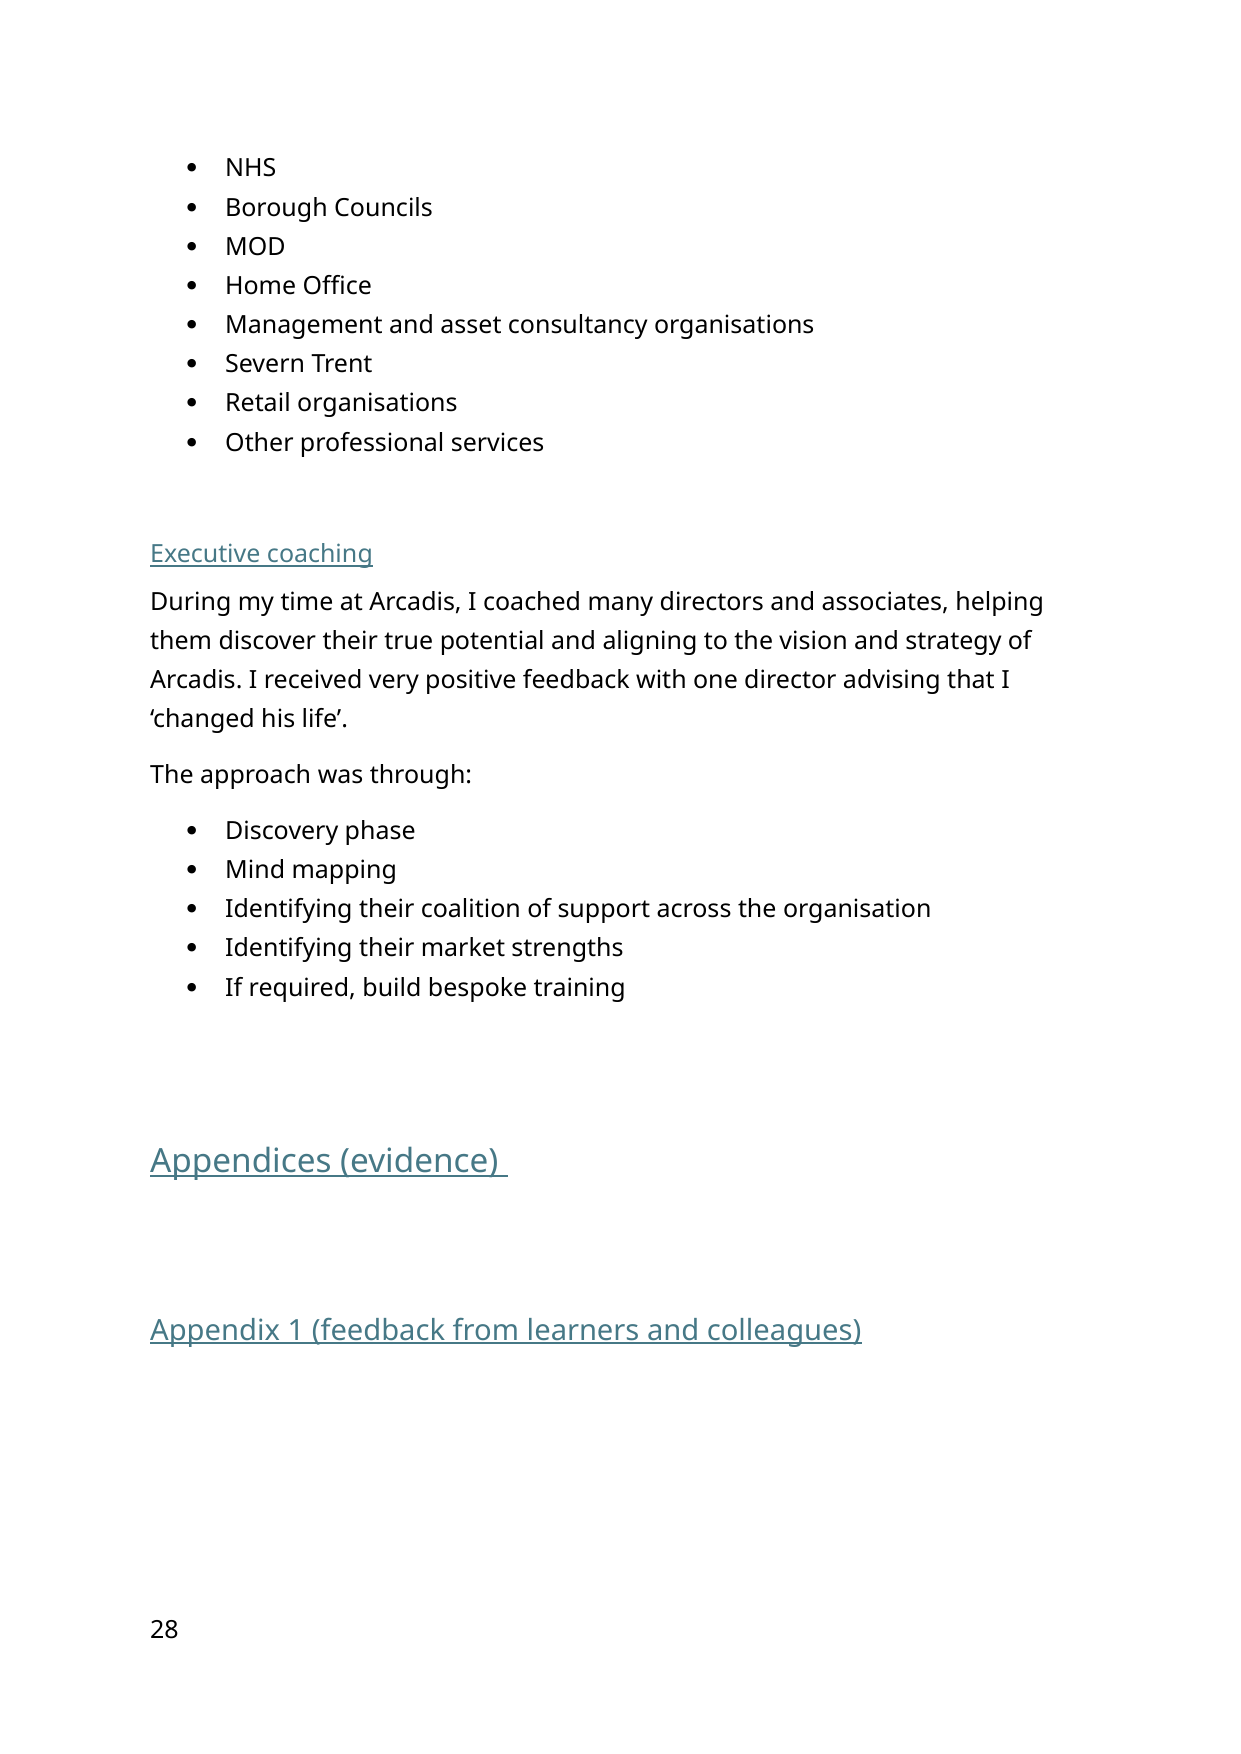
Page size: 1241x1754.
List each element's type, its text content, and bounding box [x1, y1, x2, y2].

list Severn Trent [187, 346, 1090, 380]
list Management and asset consultancy organisations [187, 307, 1090, 341]
list Retail organisations [187, 385, 1090, 419]
list Home Office [187, 267, 1090, 302]
list Other professional services [187, 424, 1090, 458]
subtitle Executive coaching [150, 536, 1090, 570]
list NHS [187, 150, 1090, 184]
subtitle Appendix 1 (feedback from learners and colleagues) [150, 1309, 1090, 1348]
text The approach was through: [150, 757, 1090, 791]
subtitle Appendices (evidence) [150, 1137, 1090, 1182]
list MOD [187, 228, 1090, 262]
text During my time at Arcadis, I coached many directors and associates, helping them discover their true potential and aligning to the vision and strategy of Arcadis. I received very positive feedback with one director advising that I ‘changed his life’. [150, 583, 1090, 735]
list If required, build bespoke training [187, 969, 1090, 1003]
list Mind mapping [187, 852, 1090, 886]
list Borough Councils [187, 189, 1090, 223]
list Identifying their market strengths [187, 930, 1090, 964]
list Discovery phase [187, 812, 1090, 847]
list Identifying their coalition of support across the organisation [187, 891, 1090, 925]
